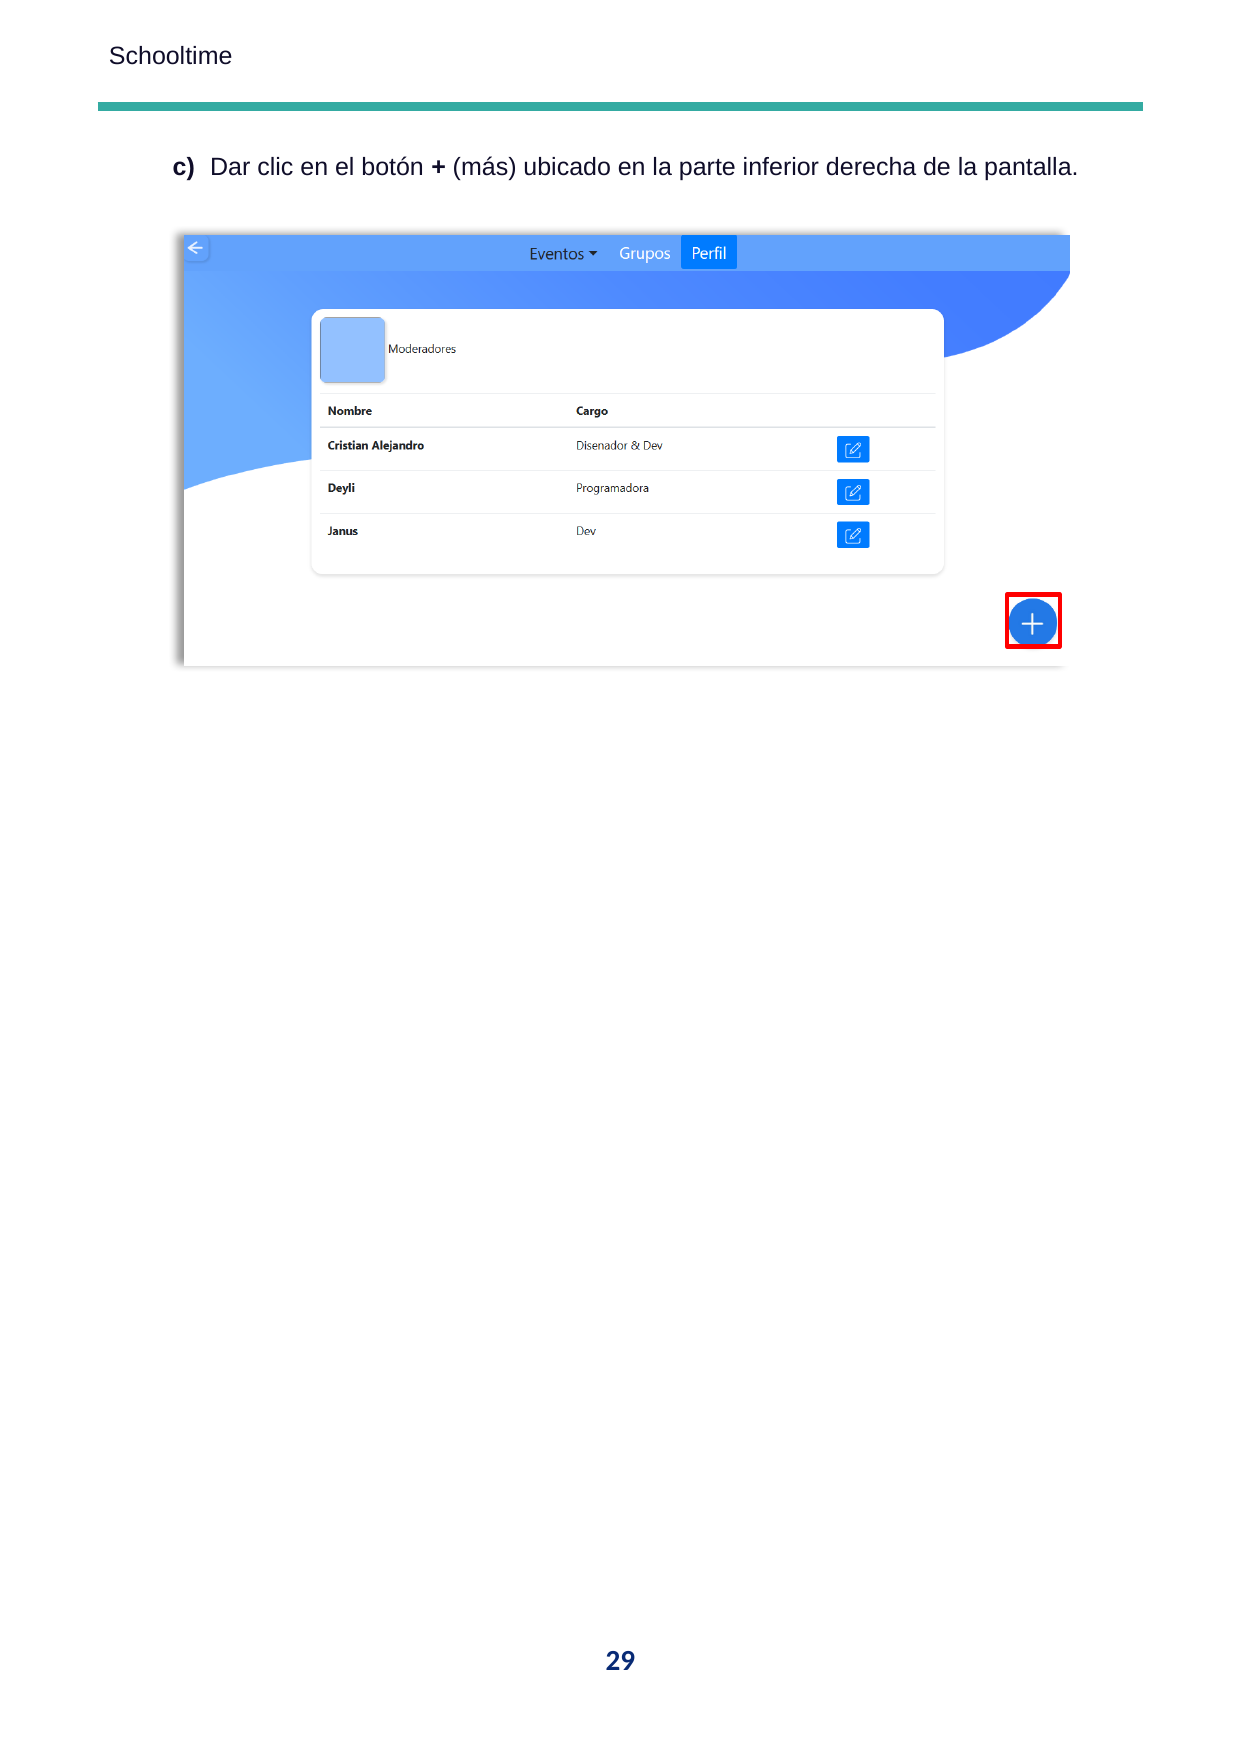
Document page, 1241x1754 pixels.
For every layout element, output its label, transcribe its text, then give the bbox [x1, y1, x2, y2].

subtitle Dar clic en el botón + (más) ubicado en la parte inferior derecha de la pantalla. [172, 152, 1143, 181]
picture [184, 235, 1070, 666]
